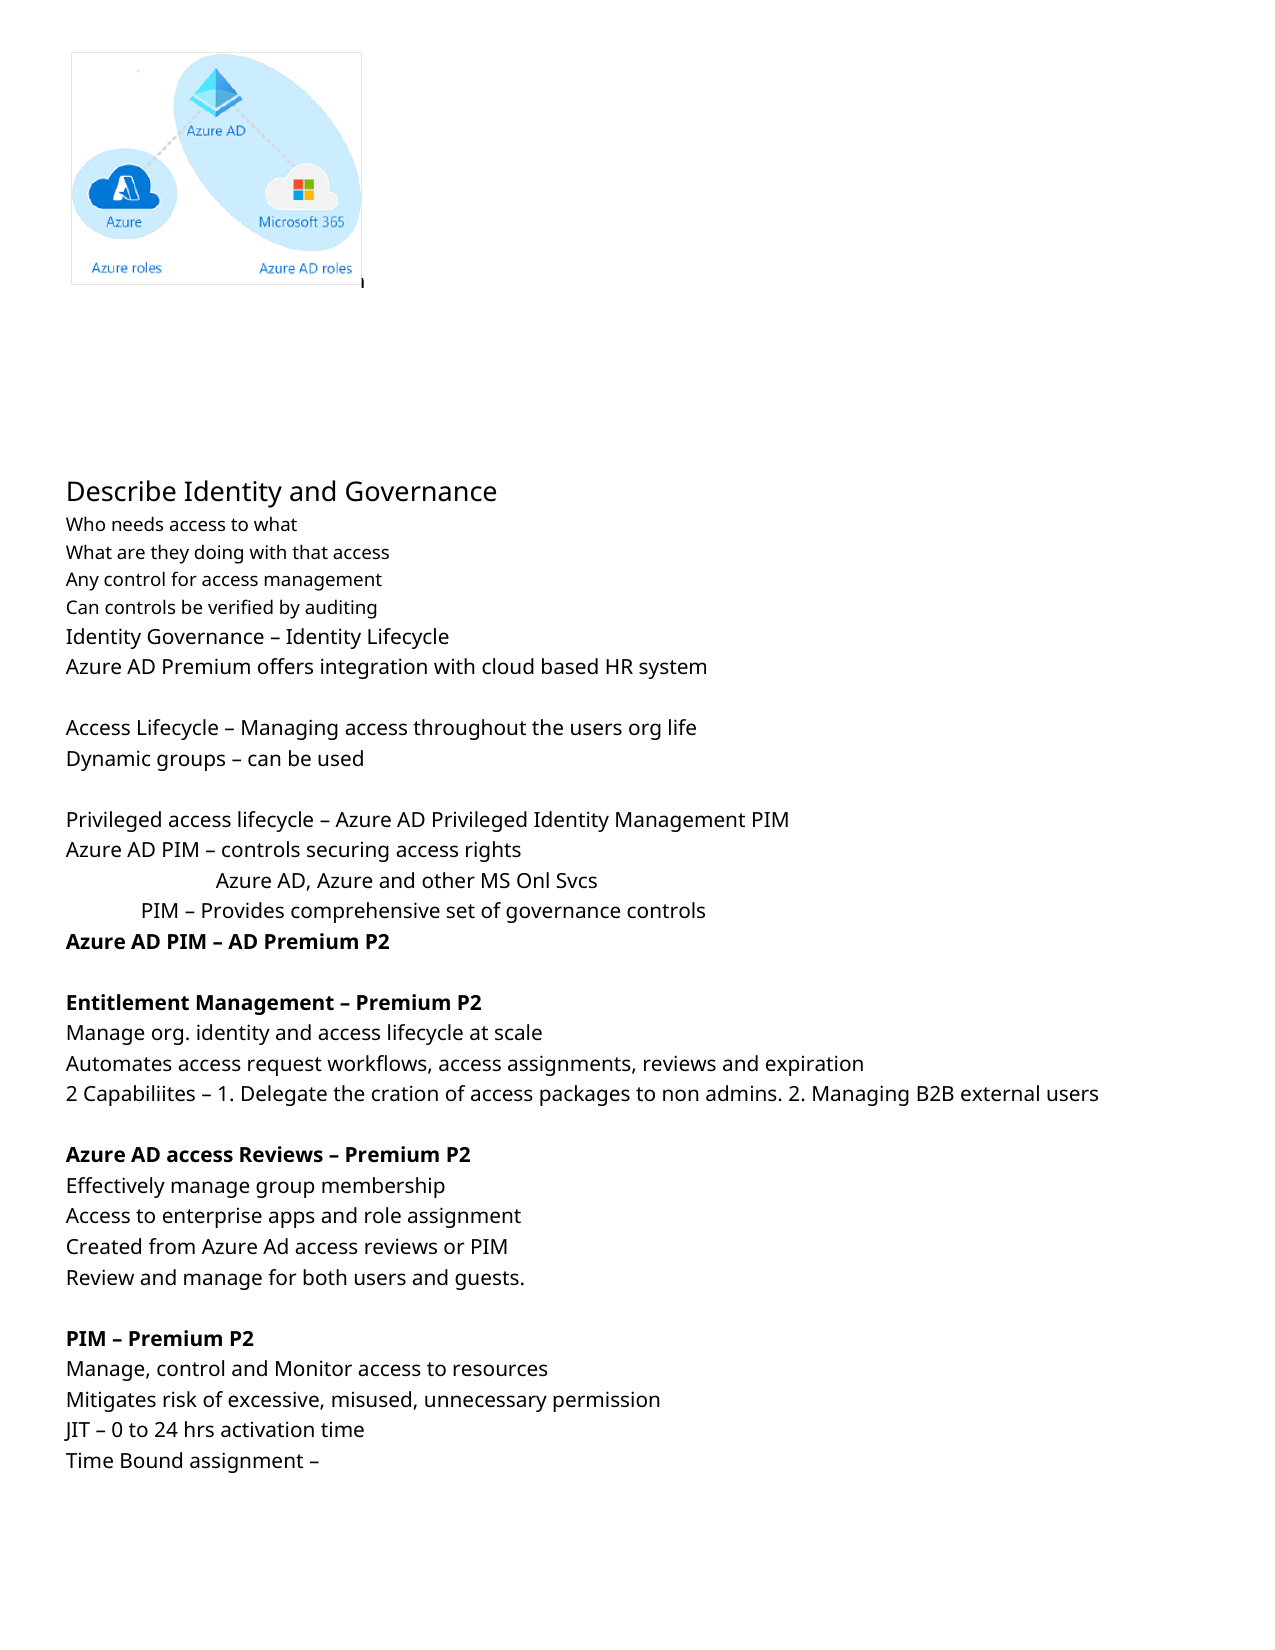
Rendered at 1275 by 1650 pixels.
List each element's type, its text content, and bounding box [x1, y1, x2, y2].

text What are they doing with that access [66, 539, 1125, 564]
text Mitigates risk of excessive, misused, unnecessary permission [66, 1385, 1125, 1413]
text PIM – Provides comprehensive set of governance controls [66, 896, 1125, 925]
text Access Lifecycle – Managing access throughout the users org life [66, 713, 1125, 742]
text PIM – Premium P2 [66, 1324, 1125, 1352]
text Manage org. identity and access lifecycle at scale [66, 1018, 1125, 1047]
text Describe Identity and Governance [66, 472, 1125, 509]
text Any control for access management [66, 567, 1125, 592]
text JIT – 0 to 24 hrs activation time [66, 1415, 1125, 1444]
text 2 Capabiliites – 1. Delegate the cration of access packages to non admins. 2. Managing B2B external users [66, 1079, 1125, 1108]
text Can controls be verified by auditing [66, 594, 1125, 620]
text Time Bound assignment – [66, 1446, 1125, 1474]
text Access to enterprise apps and role assignment [66, 1202, 1125, 1230]
text Azure AD, Azure and other MS Onl Svcs [66, 866, 1125, 894]
text Identity Governance – Identity Lifecycle [66, 622, 1125, 650]
picture [65, 46, 364, 288]
text Manage, control and Monitor access to resources [66, 1354, 1125, 1383]
text Review and manage for both users and guests. [66, 1263, 1125, 1291]
text Azure AD PIM – AD Premium P2 [66, 927, 1125, 955]
text Privileged access lifecycle – Azure AD Privileged Identity Management PIM [66, 805, 1125, 833]
text Azure AD access Reviews – Premium P2 [66, 1141, 1125, 1169]
text Who needs access to what [66, 511, 1125, 537]
text Effectively manage group membership [66, 1171, 1125, 1199]
text Dynamic groups – can be used [66, 744, 1125, 772]
text Azure AD Premium offers integration with cloud based HR system [66, 652, 1125, 681]
text Automates access request workflows, access assignments, reviews and expiration [66, 1049, 1125, 1077]
text Created from Azure Ad access reviews or PIM [66, 1232, 1125, 1261]
text Entitlement Management – Premium P2 [66, 988, 1125, 1016]
text Azure AD PIM – controls securing access rights [66, 835, 1125, 864]
